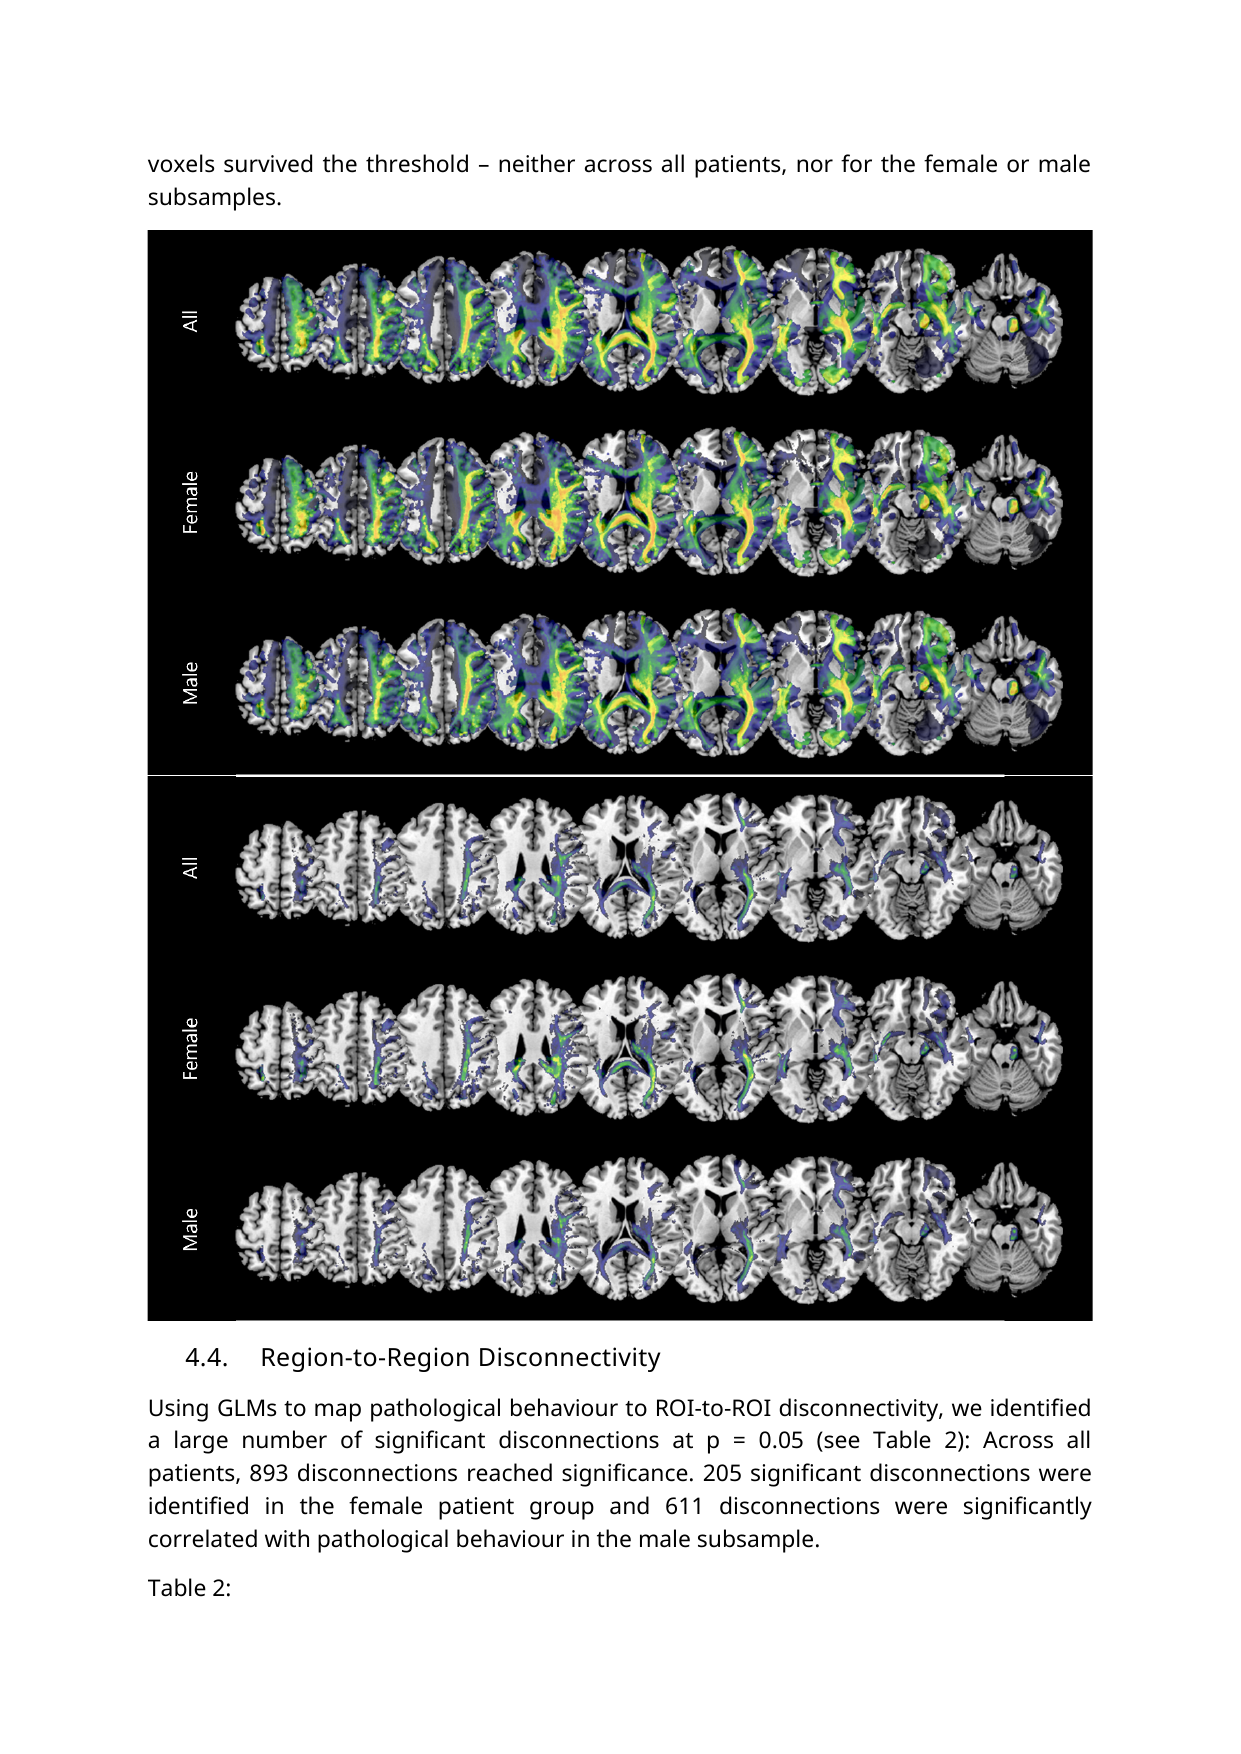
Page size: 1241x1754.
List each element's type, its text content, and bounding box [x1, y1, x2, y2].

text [148, 148, 1093, 212]
picture [147, 776, 1093, 1321]
text Using GLMs to map pathological behaviour to ROI-to-ROI disconnectivity, we identified a large number of significant disconnections at p = 0.05 (see Table 2): Across all patients, 893 disconnections reached significance. 205 significant disconnections were identified in the female patient group and 611 disconnections were significantly correlated with pathological behaviour in the male subsample. [148, 1392, 1093, 1554]
picture [147, 230, 1093, 775]
text Table 2: [148, 1572, 1093, 1604]
list Region-to-Region Disconnectivity [185, 1339, 1093, 1373]
